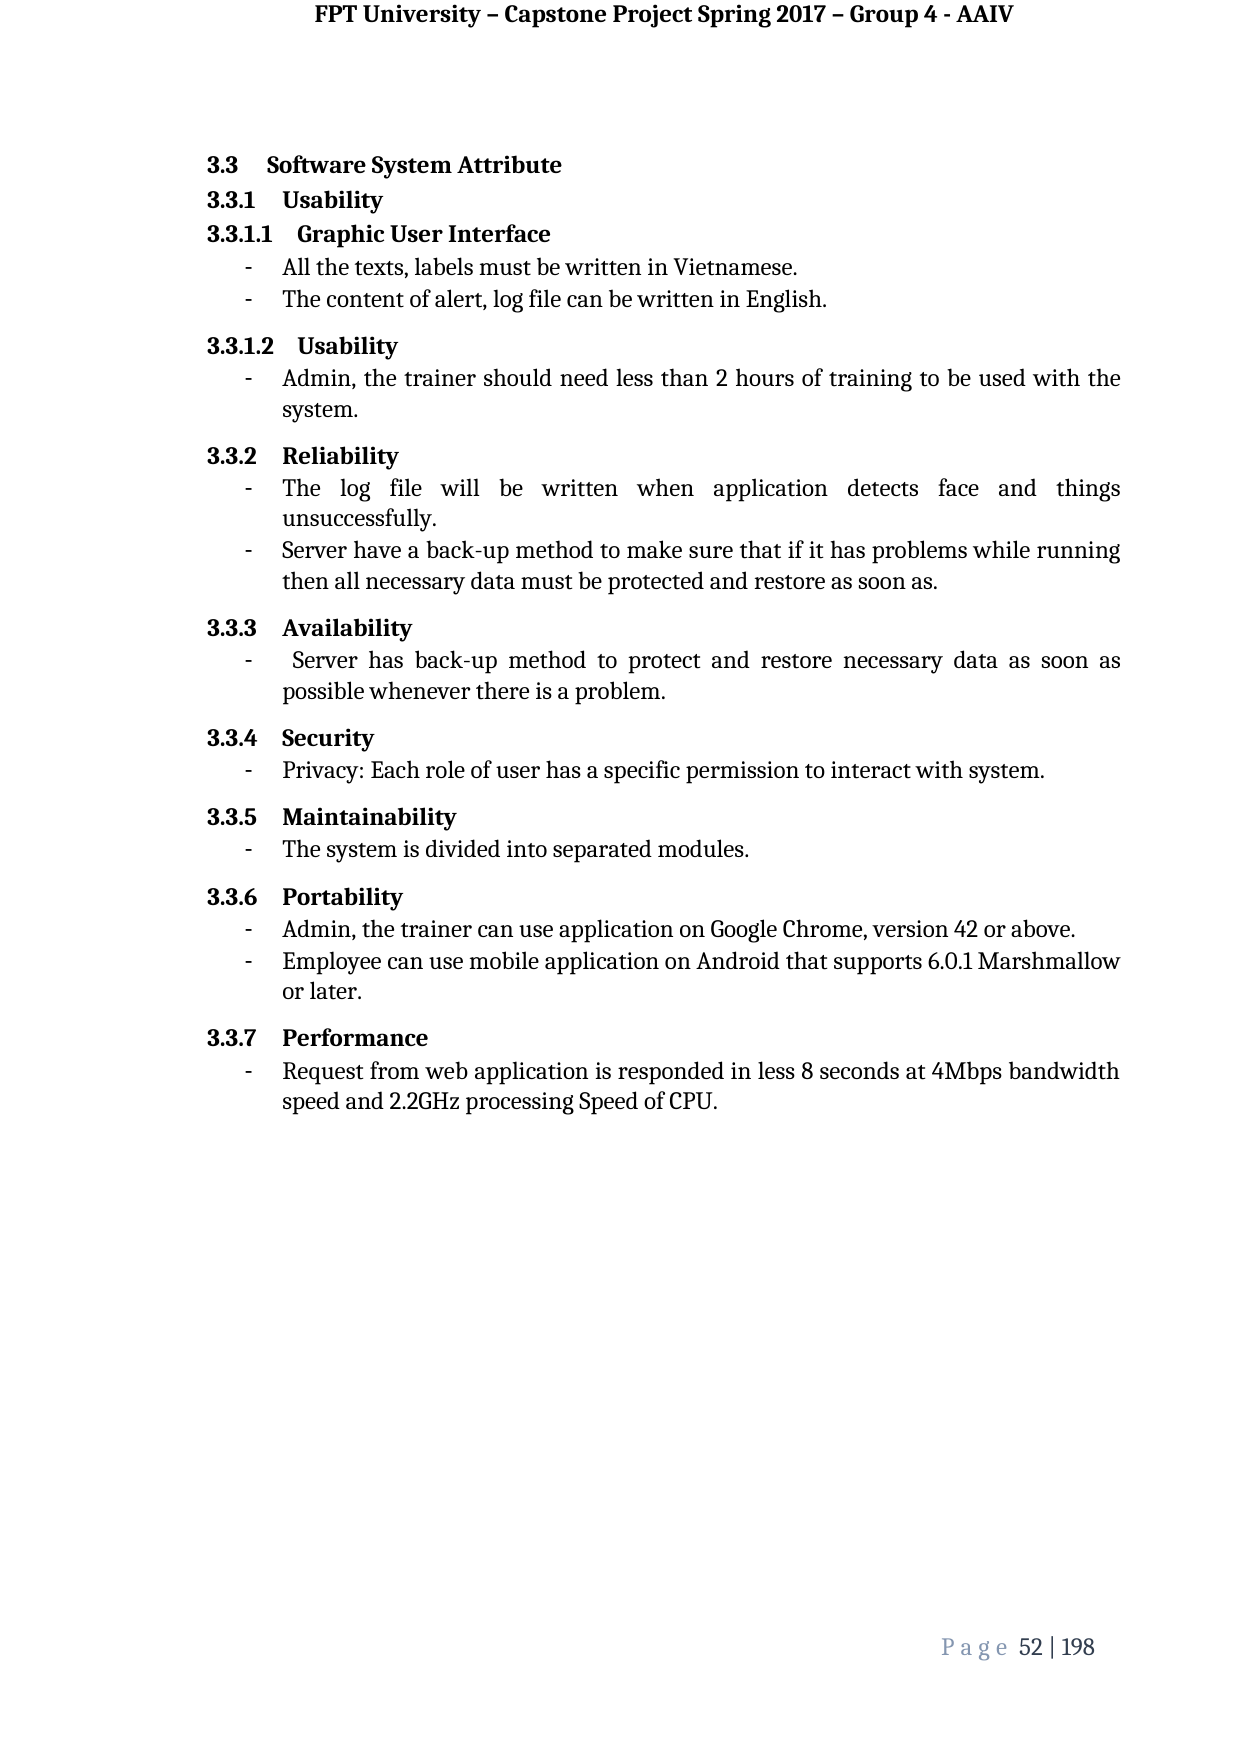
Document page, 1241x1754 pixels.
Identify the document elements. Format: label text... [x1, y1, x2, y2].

subtitle Usability [207, 332, 1122, 361]
subtitle Security [207, 724, 1122, 752]
subtitle Availability [207, 614, 1122, 643]
subtitle Maintainability [207, 803, 1122, 832]
list All the texts, labels must be written in Vietnamese. [244, 251, 1122, 281]
list The content of alert, log file can be written in English. [244, 283, 1122, 313]
list Admin, the trainer can use application on Google Chrome, version 42 or above. [244, 913, 1122, 943]
list Privacy: Each role of user has a specific permission to interact with system. [244, 754, 1122, 784]
subtitle Usability [207, 186, 1122, 214]
list The system is divided into separated modules. [244, 833, 1122, 864]
list Admin, the trainer should need less than 2 hours of training to be used with the system. [244, 362, 1122, 423]
list Server has back-up method to protect and restore necessary data as soon as possible whenever there is a problem. [244, 644, 1122, 705]
list Employee can use mobile application on Android that supports 6.0.1 Marshmallow or later. [244, 945, 1122, 1006]
subtitle Performance [207, 1024, 1122, 1053]
subtitle Software System Attribute [207, 151, 1122, 180]
list Server have a back-up method to make sure that if it has problems while running then all necessary data must be protected and restore as soon as. [244, 535, 1122, 596]
subtitle Graphic User Interface [207, 220, 1122, 249]
subtitle Reliability [207, 442, 1122, 470]
list The log file will be written when application detects face and things unsuccessfully. [244, 472, 1122, 533]
subtitle Portability [207, 882, 1122, 911]
list Request from web application is responded in less 8 seconds at 4Mbps bandwidth speed and 2.2GHz processing Speed of CPU. [244, 1055, 1122, 1116]
